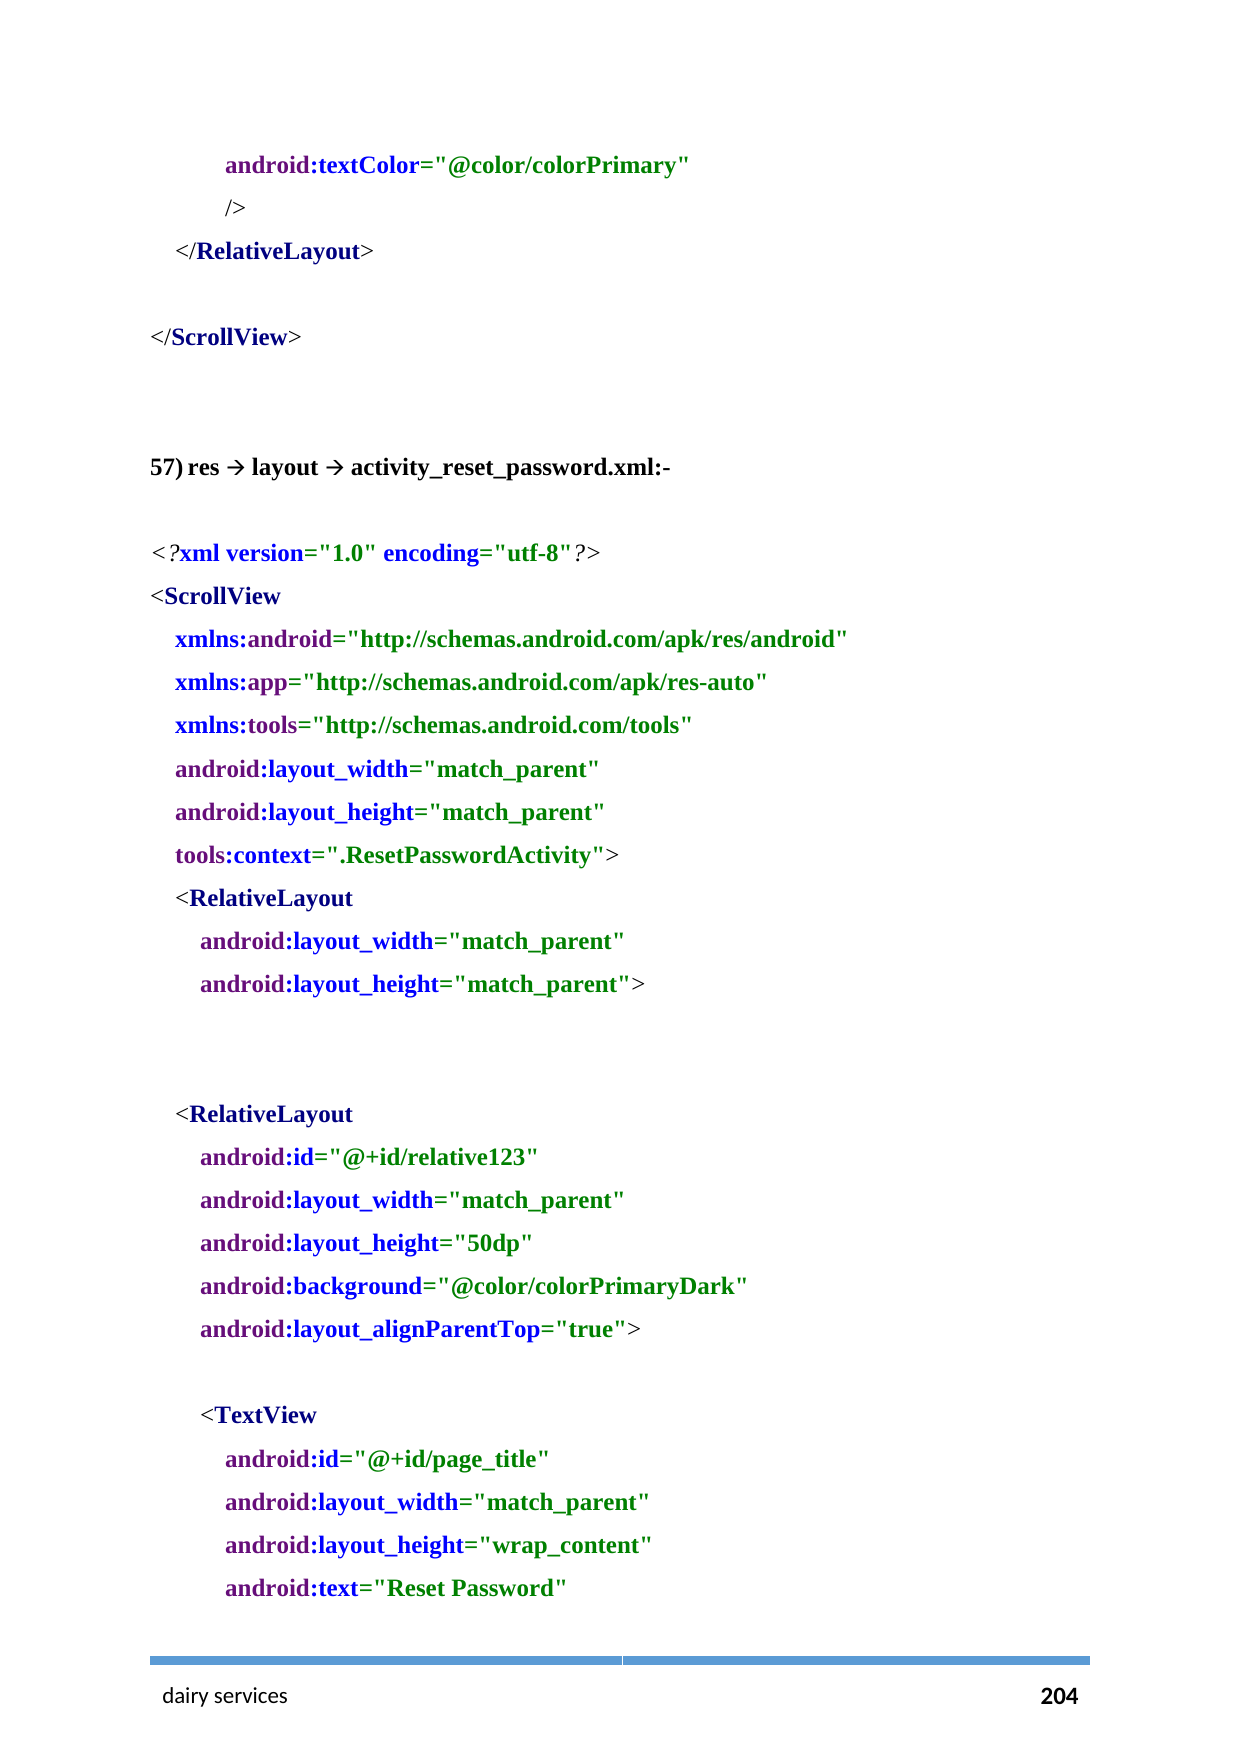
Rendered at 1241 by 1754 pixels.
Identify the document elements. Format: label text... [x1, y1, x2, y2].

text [150, 150, 1090, 351]
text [150, 538, 1090, 1602]
list res layout activity_reset_password.xml:- [150, 452, 1090, 481]
